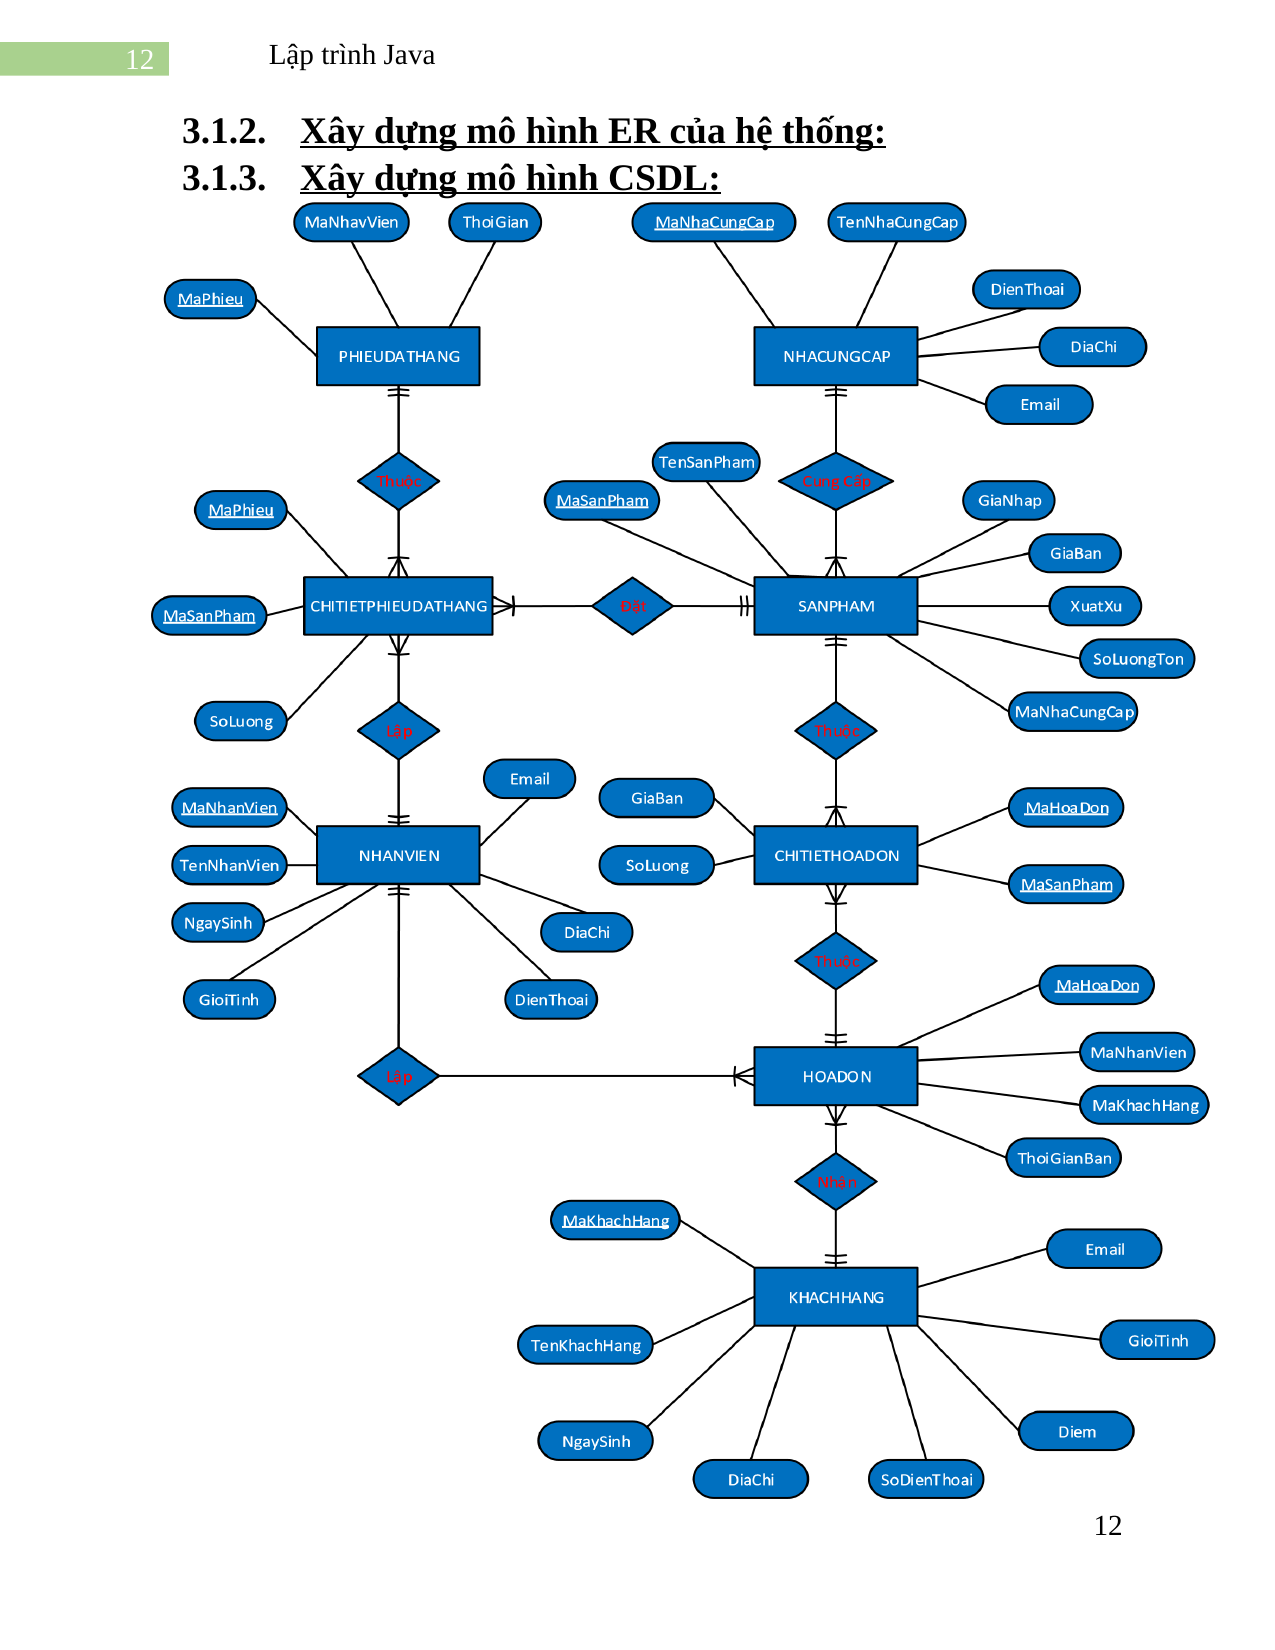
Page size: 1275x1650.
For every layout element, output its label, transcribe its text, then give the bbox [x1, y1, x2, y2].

list Xây dựng mô hình CSDL: [182, 155, 1122, 198]
picture [150, 201, 1216, 1499]
list Xây dựng mô hình ER của hệ thống: [182, 108, 1122, 152]
